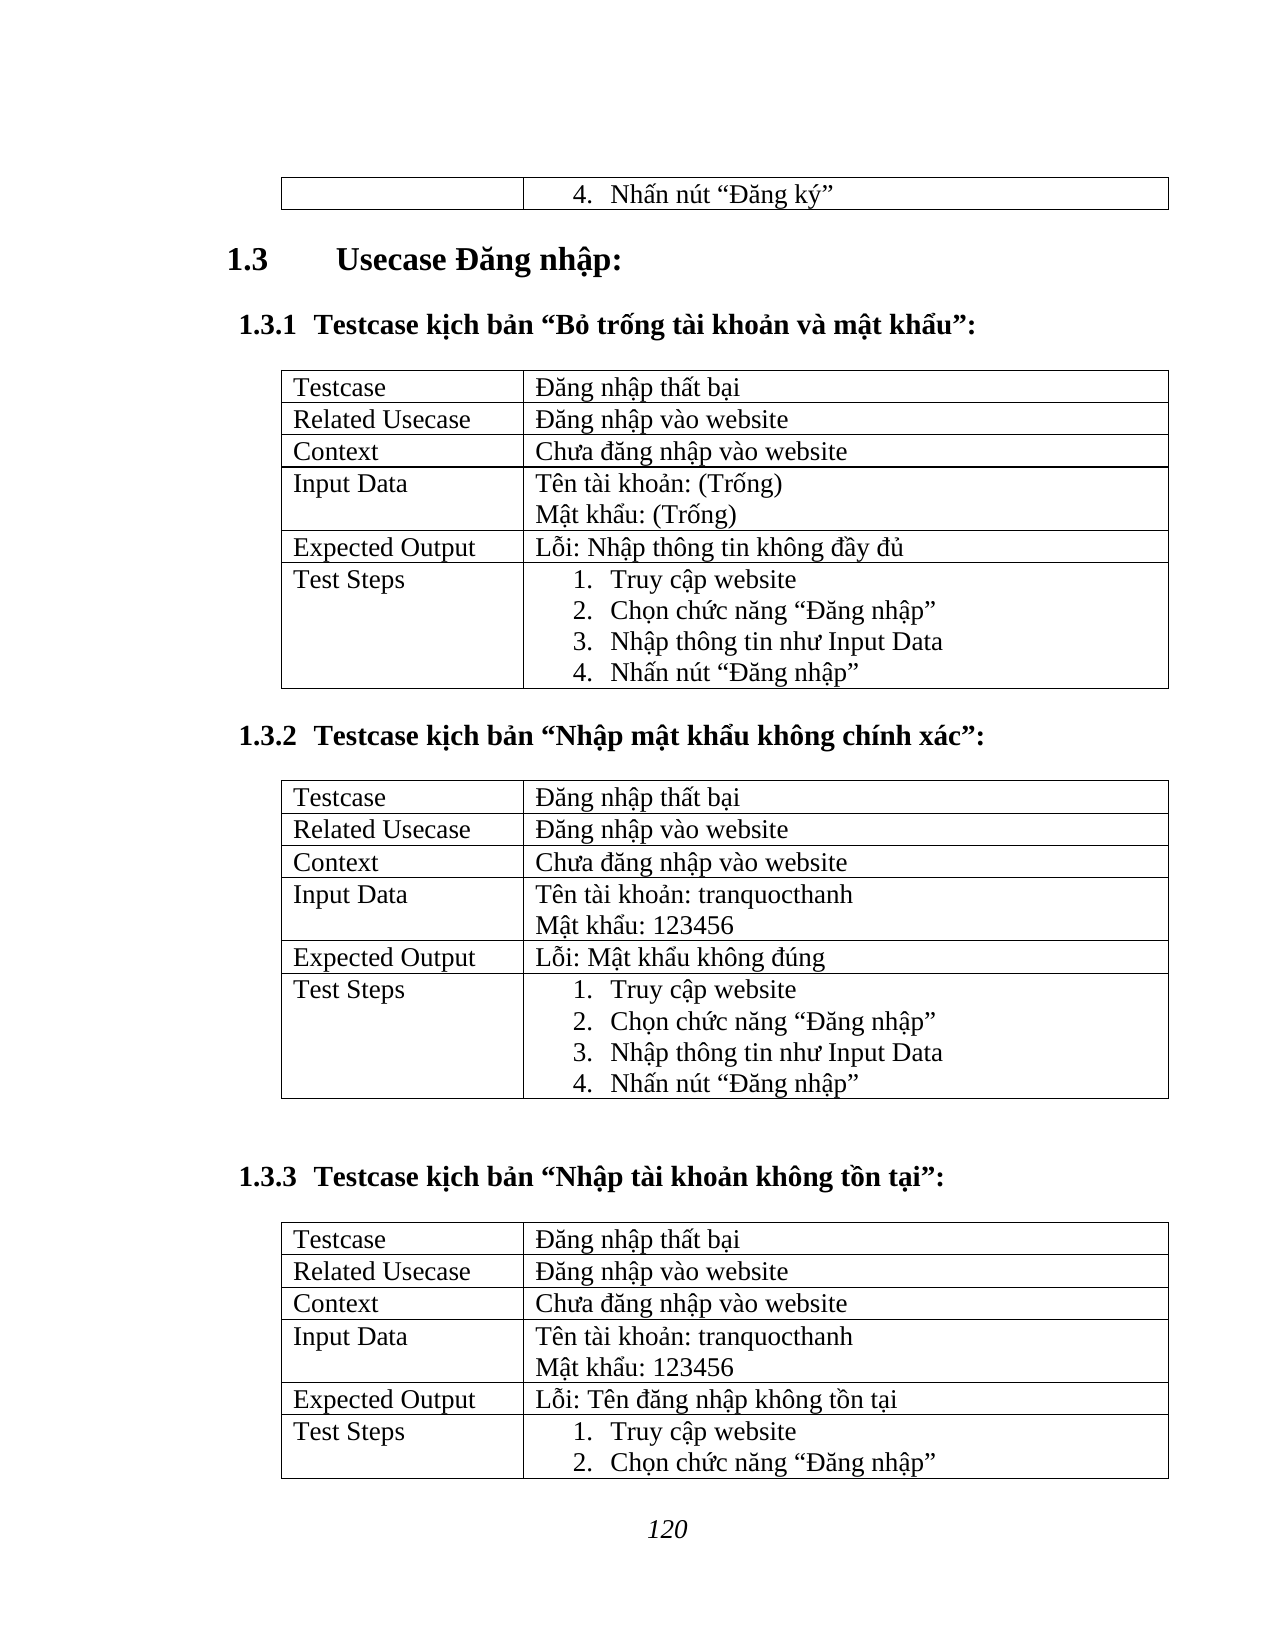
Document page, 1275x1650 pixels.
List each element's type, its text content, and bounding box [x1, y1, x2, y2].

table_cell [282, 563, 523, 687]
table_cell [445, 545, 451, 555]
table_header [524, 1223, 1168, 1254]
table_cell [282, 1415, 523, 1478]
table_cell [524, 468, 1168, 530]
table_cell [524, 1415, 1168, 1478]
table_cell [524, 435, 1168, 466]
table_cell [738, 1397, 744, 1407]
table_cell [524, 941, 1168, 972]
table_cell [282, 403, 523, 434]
subtitle Testcase kịch bản “Bỏ trống tài khoản và mật khẩu”: [238, 307, 1157, 341]
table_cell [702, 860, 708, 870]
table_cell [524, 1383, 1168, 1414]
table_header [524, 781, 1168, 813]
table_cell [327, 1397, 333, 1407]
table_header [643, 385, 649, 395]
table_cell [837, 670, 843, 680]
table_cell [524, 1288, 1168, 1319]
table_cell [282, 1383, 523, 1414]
subtitle Testcase kịch bản “Nhập mật khẩu không chính xác”: [238, 718, 1157, 751]
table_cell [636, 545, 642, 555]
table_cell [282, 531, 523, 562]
subtitle Usecase Đăng nhập: [226, 239, 1157, 278]
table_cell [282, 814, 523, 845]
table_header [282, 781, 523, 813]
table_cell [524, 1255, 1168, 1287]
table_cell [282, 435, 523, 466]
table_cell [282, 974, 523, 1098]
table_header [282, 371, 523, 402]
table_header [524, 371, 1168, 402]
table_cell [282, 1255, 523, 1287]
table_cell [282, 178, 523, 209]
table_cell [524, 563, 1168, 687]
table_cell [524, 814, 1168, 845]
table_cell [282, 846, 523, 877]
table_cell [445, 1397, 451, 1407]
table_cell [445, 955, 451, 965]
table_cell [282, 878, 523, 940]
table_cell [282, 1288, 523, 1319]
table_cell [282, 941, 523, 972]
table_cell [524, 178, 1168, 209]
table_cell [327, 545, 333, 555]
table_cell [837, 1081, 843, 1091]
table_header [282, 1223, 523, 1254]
subtitle Testcase kịch bản “Nhập tài khoản không tồn tại”: [238, 1159, 1157, 1193]
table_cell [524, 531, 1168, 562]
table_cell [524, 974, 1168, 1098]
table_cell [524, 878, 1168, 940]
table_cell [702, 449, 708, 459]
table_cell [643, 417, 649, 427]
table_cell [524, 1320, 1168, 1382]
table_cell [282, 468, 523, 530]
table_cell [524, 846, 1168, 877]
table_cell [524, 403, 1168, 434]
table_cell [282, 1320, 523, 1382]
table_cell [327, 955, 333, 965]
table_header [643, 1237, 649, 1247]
